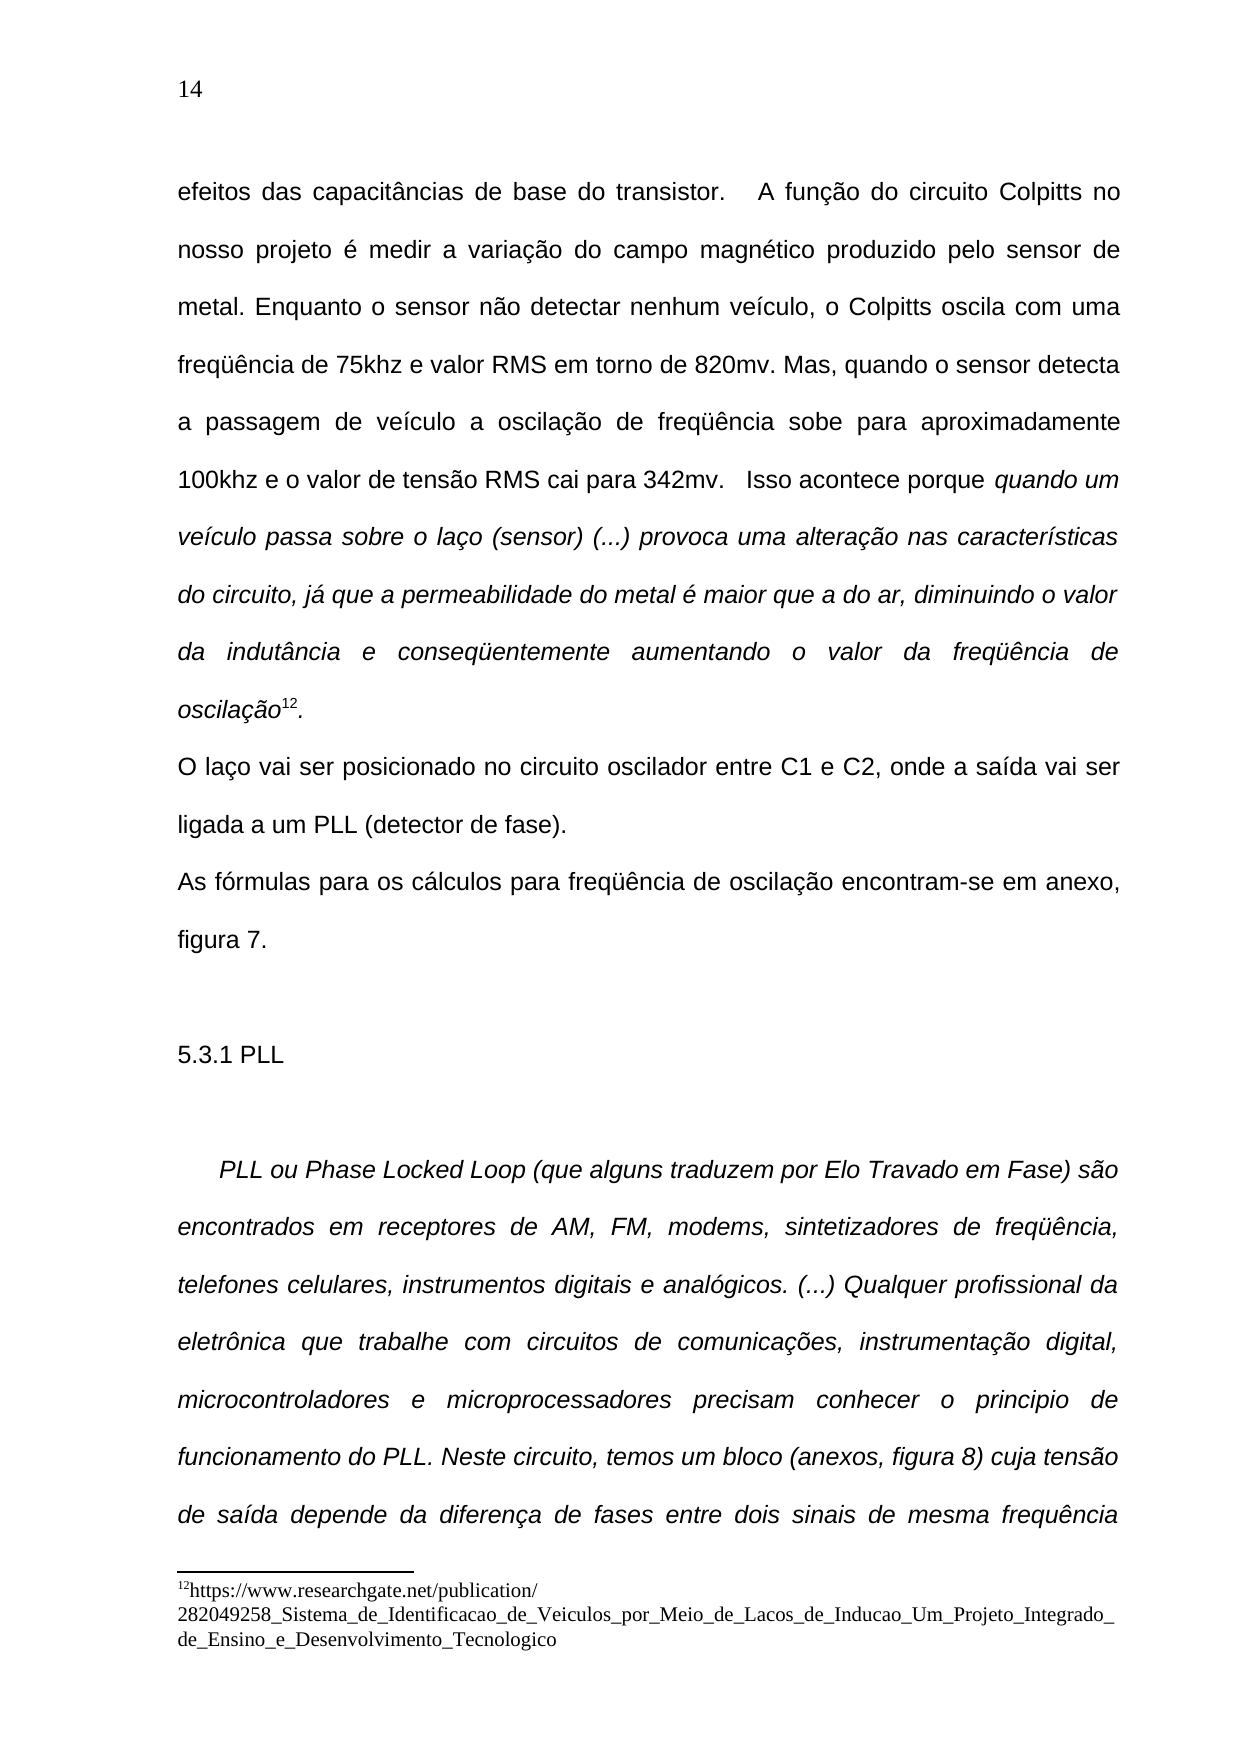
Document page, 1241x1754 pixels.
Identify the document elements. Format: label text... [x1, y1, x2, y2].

text 5.3.1 PLL [177, 1040, 1122, 1068]
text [177, 177, 1122, 723]
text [177, 1155, 1122, 1528]
text As fórmulas para os cálculos para freqüência de oscilação encontram-se em anexo, figura 7. [177, 867, 1122, 953]
text O laço vai ser posicionado no circuito oscilador entre C1 e C2, onde a saída vai ser ligada a um PLL (detector de fase). [177, 752, 1122, 838]
